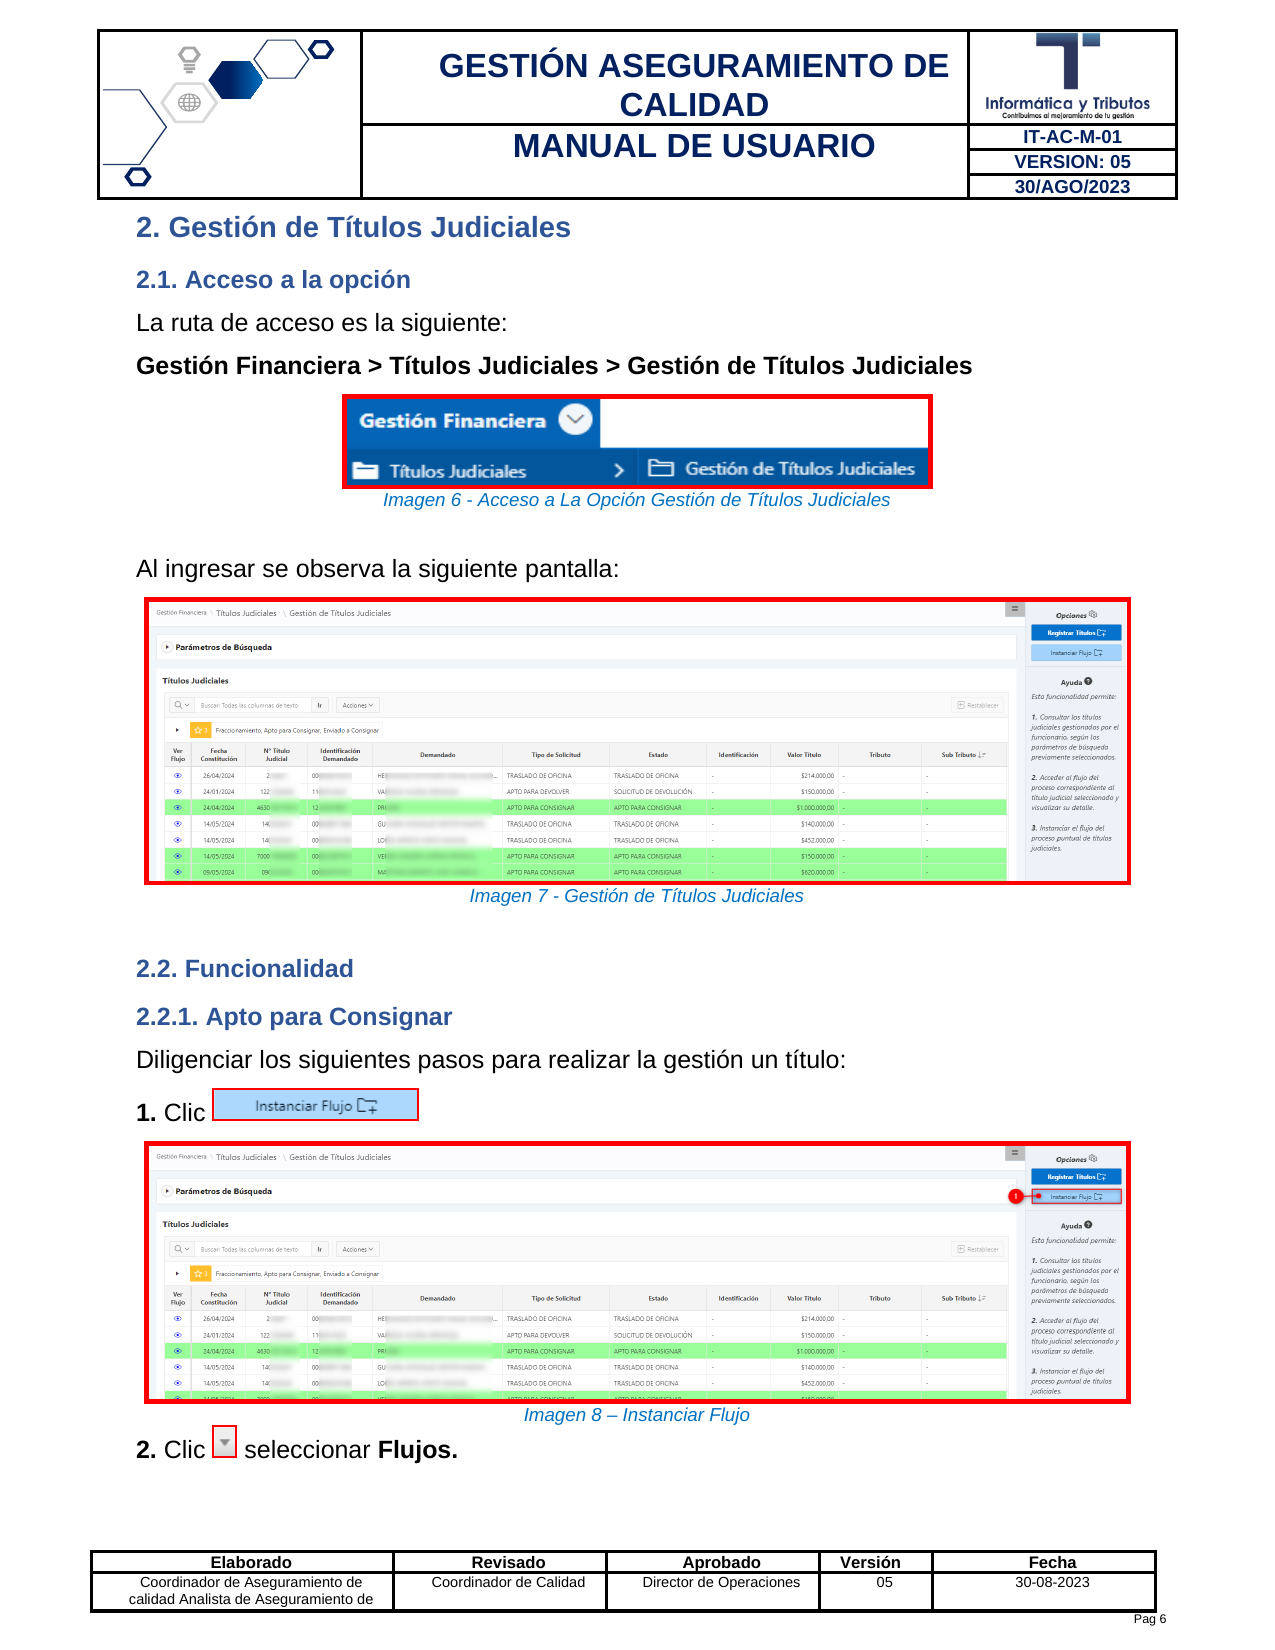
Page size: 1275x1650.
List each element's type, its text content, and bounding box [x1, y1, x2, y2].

text Imagen 8 – Instanciar Flujo [136, 1404, 1139, 1425]
text Imagen 6 - Acceso a La Opción Gestión de Títulos Judiciales [136, 489, 1139, 511]
picture [149, 1146, 1126, 1399]
picture [347, 399, 928, 485]
text La ruta de acceso es la siguiente: [136, 308, 1139, 336]
picture [214, 1090, 417, 1119]
list Clic seleccionar Flujos. [136, 1425, 1139, 1463]
subtitle Gestión de Títulos Judiciales [136, 210, 1139, 244]
text Gestión Financiera > Títulos Judiciales > Gestión de Títulos Judiciales [136, 351, 1139, 379]
text Imagen 7 - Gestión de Títulos Judiciales [136, 885, 1139, 907]
picture [149, 602, 1127, 881]
picture [985, 32, 1150, 120]
subtitle Apto para Consignar [136, 1001, 1139, 1030]
picture [214, 1427, 235, 1456]
list Clic [136, 1088, 1139, 1127]
text Al ingresar se observa la siguiente pantalla: [136, 554, 1139, 583]
text Diligenciar los siguientes pasos para realizar la gestión un título: [136, 1044, 1139, 1073]
subtitle Funcionalidad [136, 954, 1139, 983]
subtitle Acceso a la opción [136, 264, 1139, 293]
